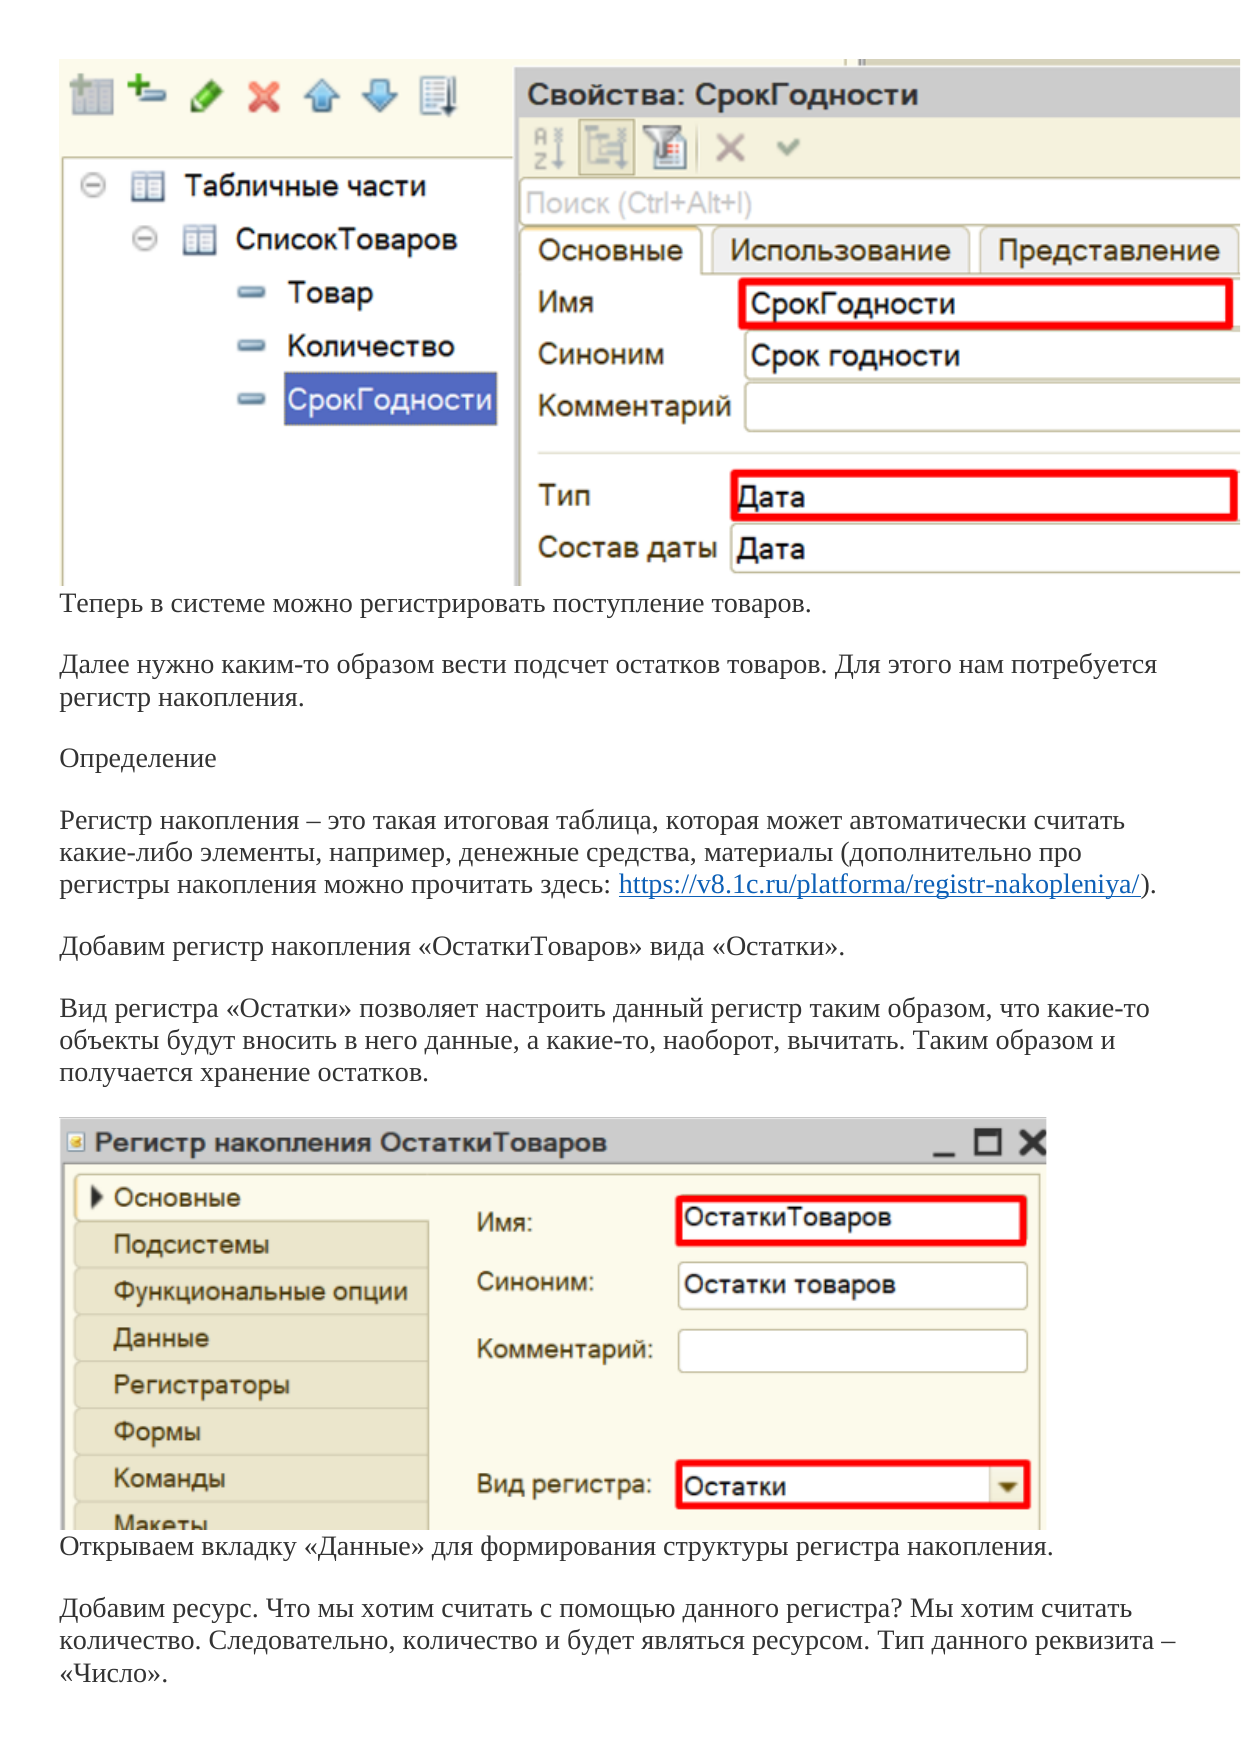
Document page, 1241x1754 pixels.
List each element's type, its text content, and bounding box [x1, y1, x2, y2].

text Вид регистра «Остатки» позволяет настроить данный регистр таким образом, что какие-то объекты будут вносить в него данные, а какие-то, наоборот, вычитать. Таким образом и получается хранение остатков. [59, 991, 1181, 1088]
text Добавим ресурс. Что мы хотим считать с помощью данного регистра? Мы хотим считать количество. Следовательно, количество и будет являться ресурсом. Тип данного реквизита – «Число». [59, 1591, 1181, 1688]
text Теперь в системе можно регистрировать поступление товаров. [59, 586, 1181, 618]
picture [59, 59, 1241, 586]
text Добавим регистр накопления «ОстаткиТоваров» вида «Остатки». [59, 929, 1181, 961]
text Определение [59, 741, 1181, 773]
text Далее нужно каким-то образом вести подсчет остатков товаров. Для этого нам потребуется регистр накопления. [59, 647, 1181, 712]
picture [59, 1117, 1047, 1530]
text Регистр накопления – это такая итоговая таблица, которая может автоматически считать какие-либо элементы, например, денежные средства, материалы (дополнительно про регистры накопления можно прочитать здесь: https://v8.1c.ru/platforma/registr-nakopleniya/). [59, 803, 1181, 900]
